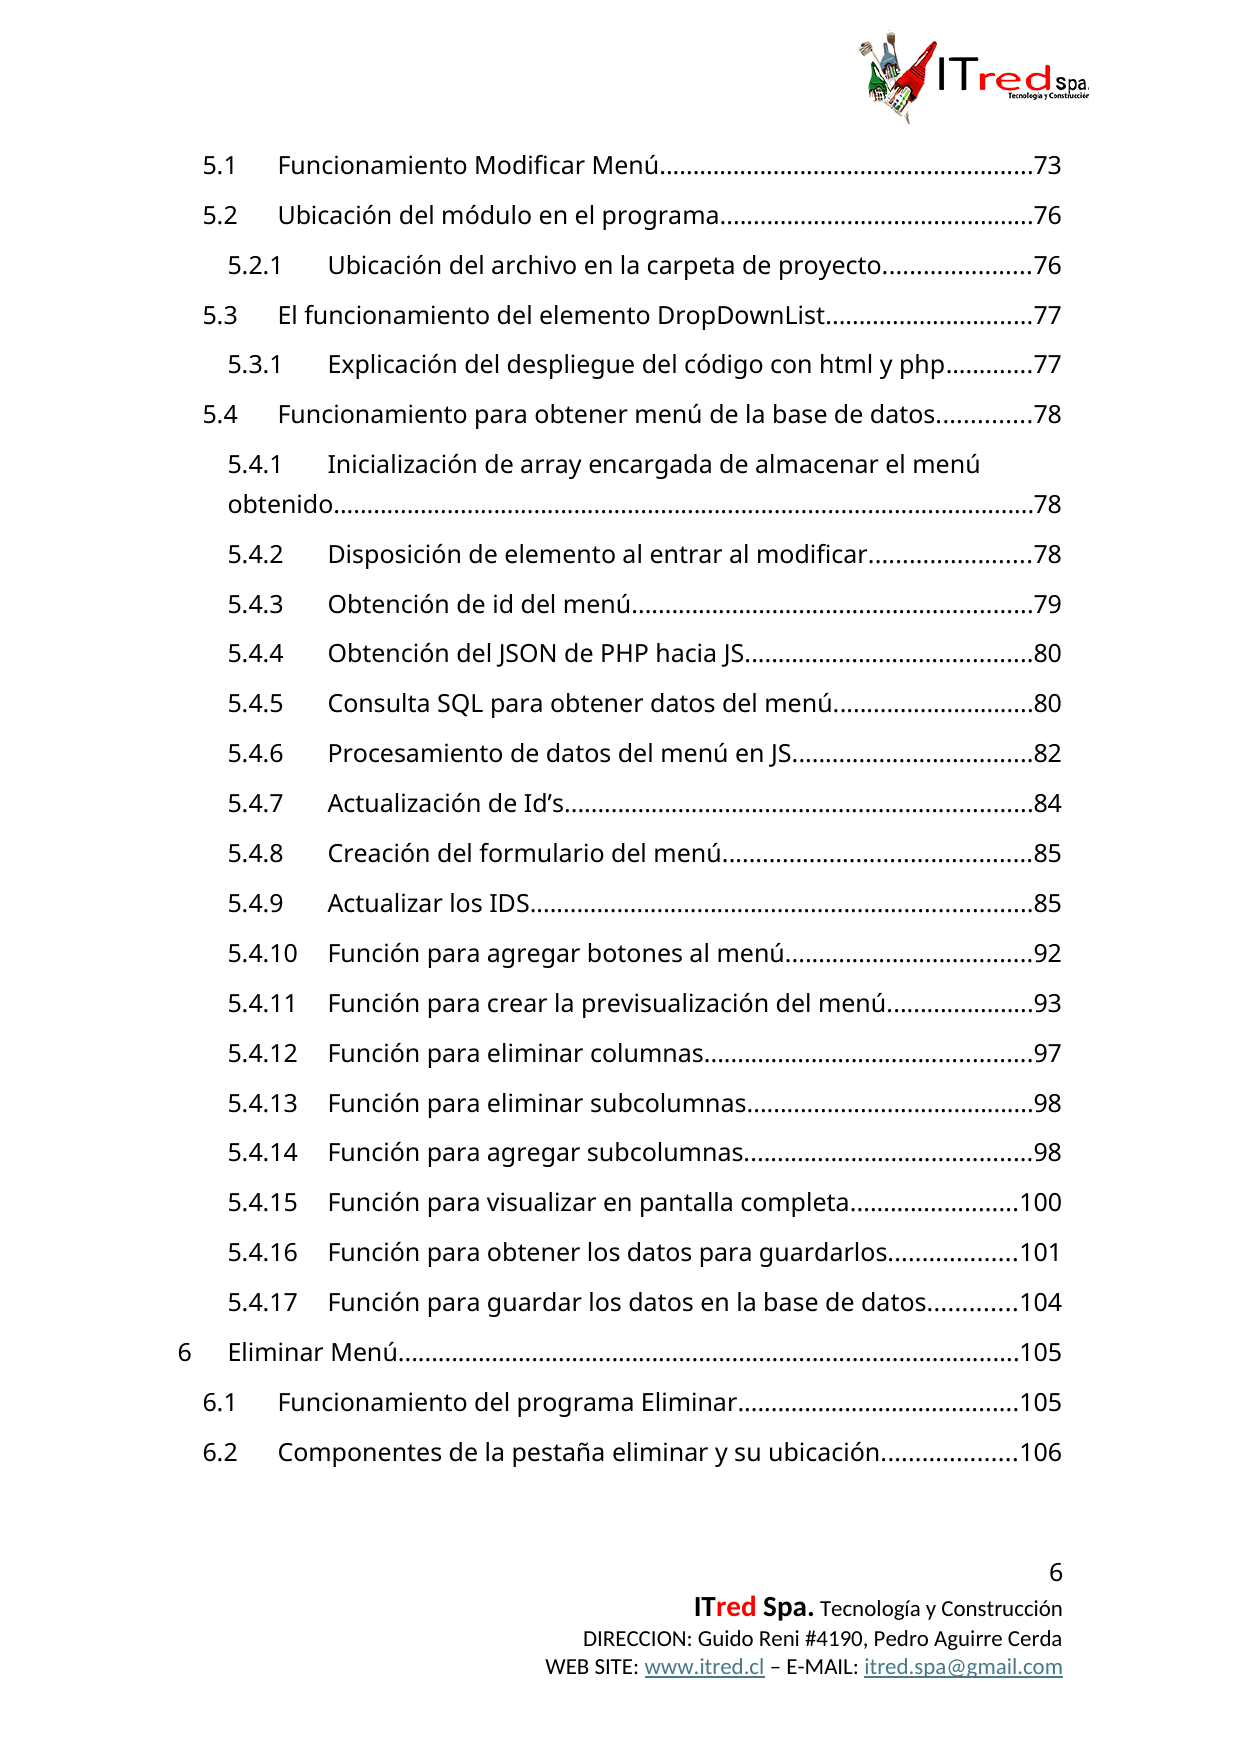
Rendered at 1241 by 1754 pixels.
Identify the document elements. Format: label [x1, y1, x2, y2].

picture [857, 30, 1089, 124]
